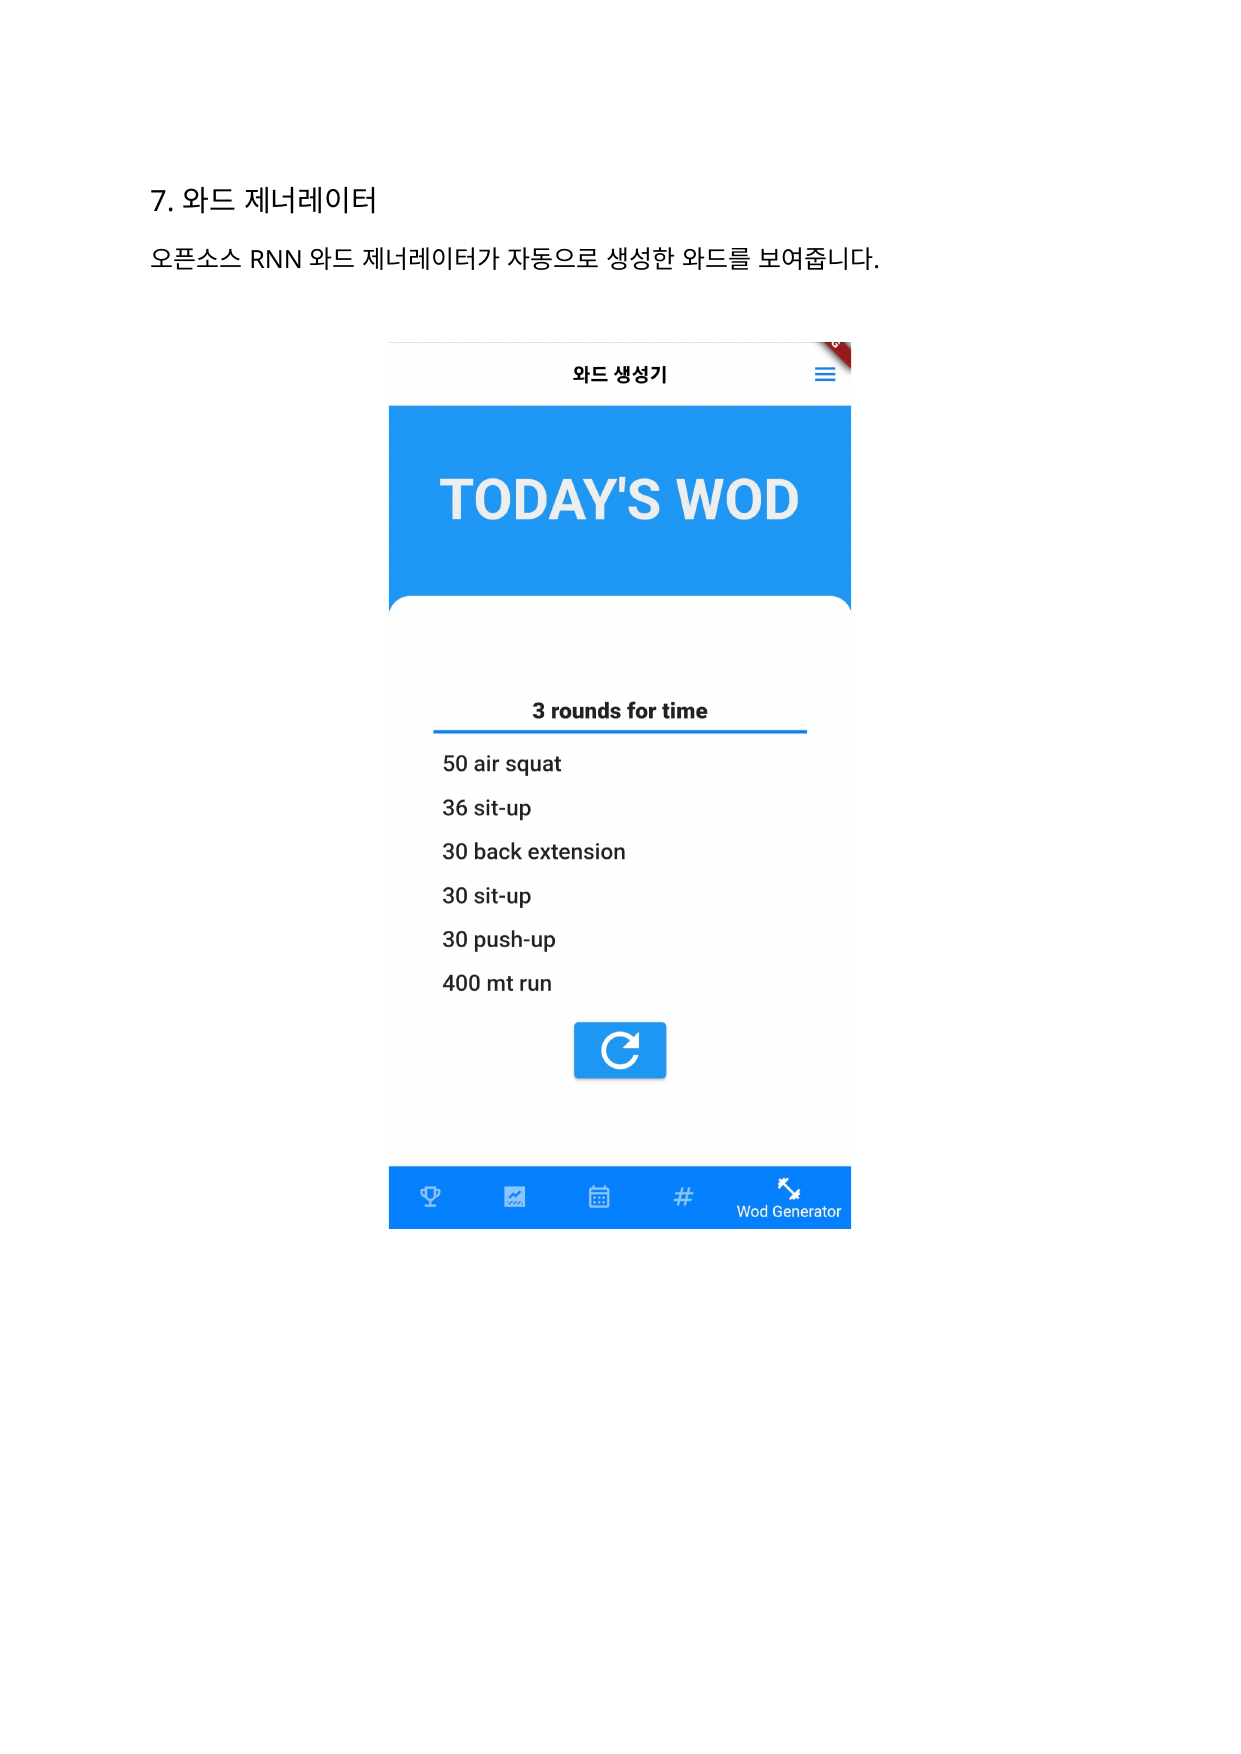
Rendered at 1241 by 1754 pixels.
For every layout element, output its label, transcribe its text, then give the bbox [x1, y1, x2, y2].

picture [388, 342, 852, 1229]
text 7. 와드 제너레이터 [150, 177, 1090, 219]
text 오픈소스 RNN 와드 제너레이터가 자동으로 생성한 와드를 보여줍니다. [150, 239, 1090, 276]
